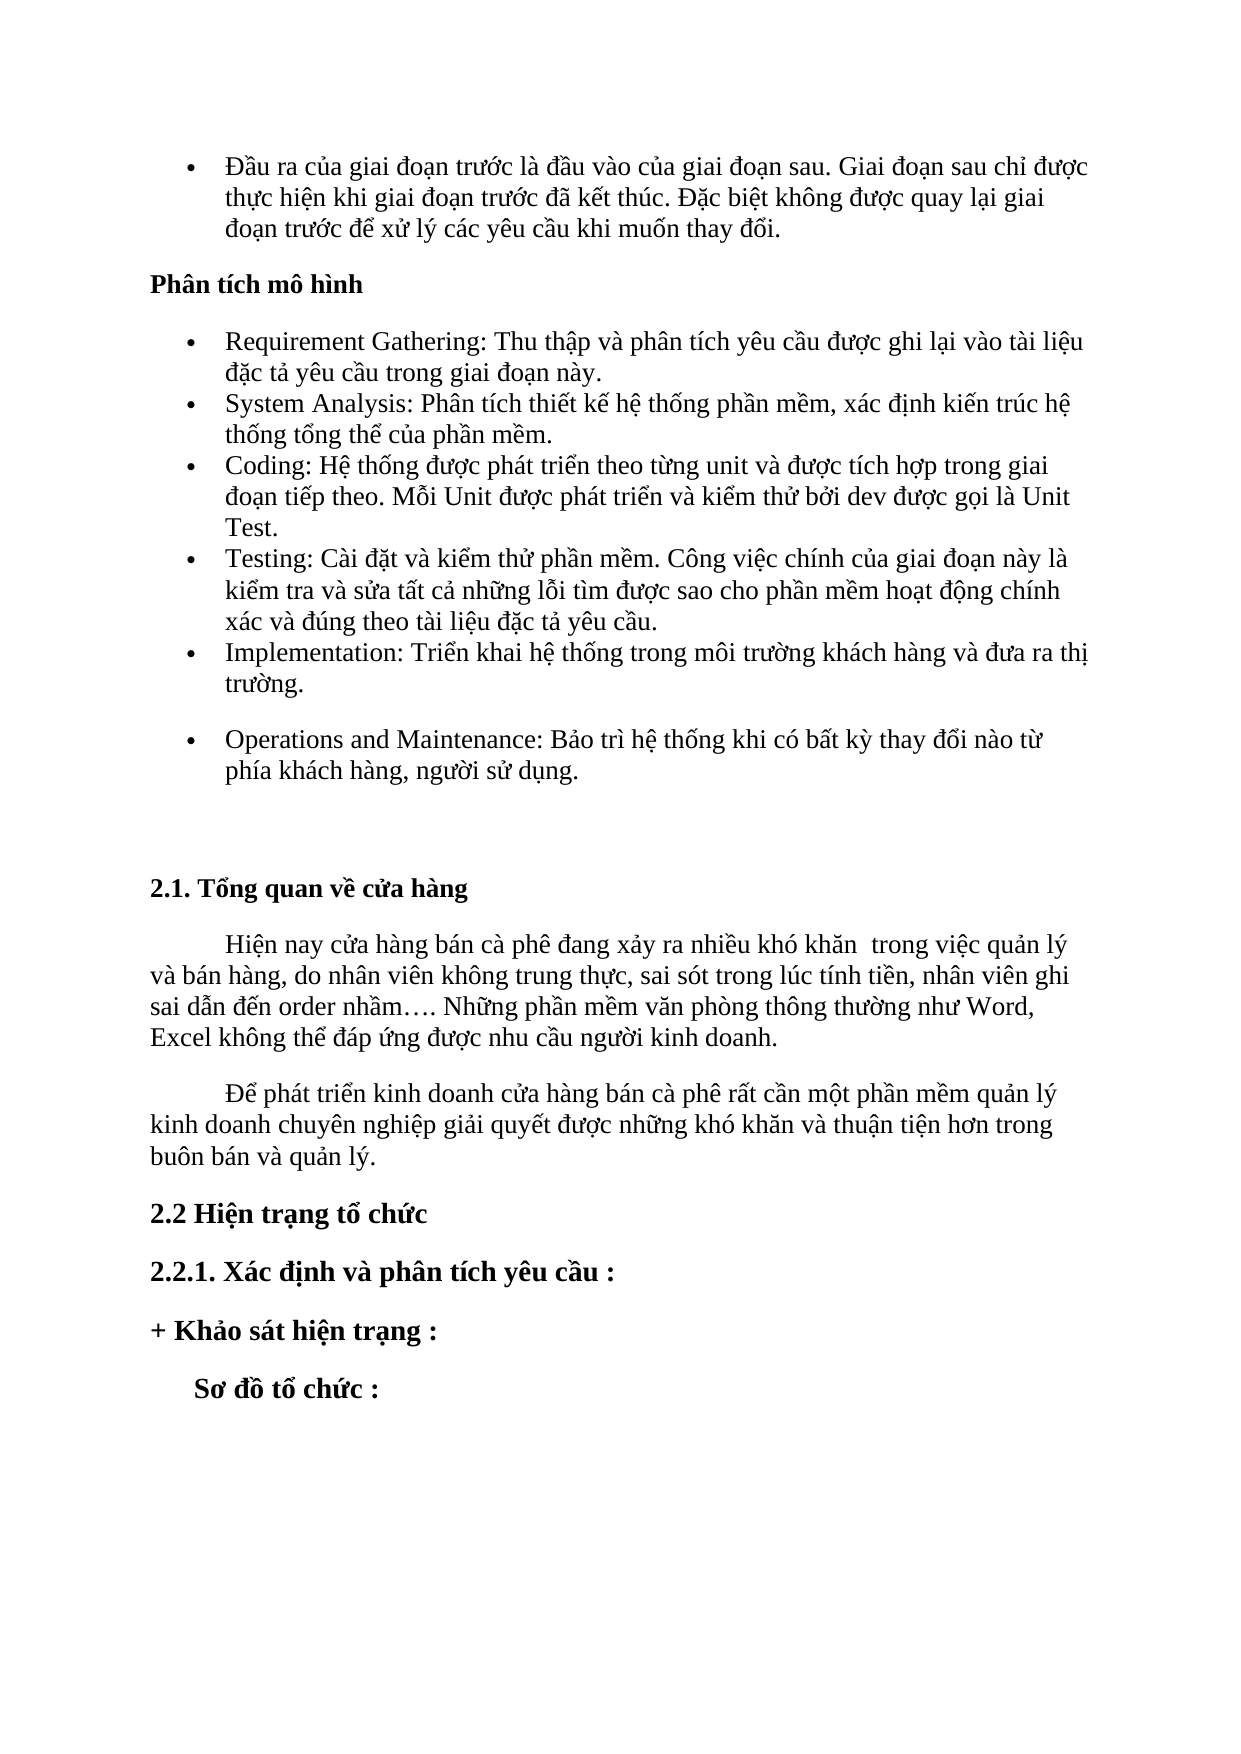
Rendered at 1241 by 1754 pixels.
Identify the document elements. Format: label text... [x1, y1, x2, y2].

text 2.2 Hiện trạng tổ chức [150, 1196, 1090, 1229]
text 2.1. Tổng quan về cửa hàng [150, 872, 1090, 903]
list Requirement Gathering: Thu thập và phân tích yêu cầu được ghi lại vào tài liệu đặc tả yêu cầu trong giai đoạn này. [187, 324, 1090, 387]
list Testing: Cài đặt và kiểm thử phần mềm. Công việc chính của giai đoạn này là kiểm tra và sửa tất cả những lỗi tìm được sao cho phần mềm hoạt động chính xác và đúng theo tài liệu đặc tả yêu cầu. [187, 543, 1090, 636]
list Đầu ra của giai đoạn trước là đầu vào của giai đoạn sau. Giai đoạn sau chỉ được thực hiện khi giai đoạn trước đã kết thúc. Đặc biệt không được quay lại giai đoạn trước để xử lý các yêu cầu khi muốn thay đổi. [187, 150, 1090, 243]
text Hiện nay cửa hàng bán cà phê đang xảy ra nhiều khó khăn trong việc quản lý và bán hàng, do nhân viên không trung thực, sai sót trong lúc tính tiền, nhân viên ghi sai dẫn đến order nhầm…. Những phần mềm văn phòng thông thường như Word, Excel không thể đáp ứng được nhu cầu người kinh doanh. [150, 928, 1090, 1052]
text Để phát triển kinh doanh cửa hàng bán cà phê rất cần một phần mềm quản lý kinh doanh chuyên nghiệp giải quyết được những khó khăn và thuận tiện hơn trong buôn bán và quản lý. [150, 1077, 1090, 1171]
text Sơ đồ tổ chức : [150, 1372, 1090, 1405]
text Phân tích mô hình [150, 268, 1090, 299]
list System Analysis: Phân tích thiết kế hệ thống phần mềm, xác định kiến trúc hệ thống tổng thể của phần mềm. [187, 387, 1090, 449]
text + Khảo sát hiện trạng : [150, 1313, 1090, 1347]
text 2.2.1. Xác định và phân tích yêu cầu : [150, 1254, 1090, 1288]
list Implementation: Triển khai hệ thống trong môi trường khách hàng và đưa ra thị trường. [187, 636, 1090, 698]
list Operations and Maintenance: Bảo trì hệ thống khi có bất kỳ thay đổi nào từ phía khách hàng, người sử dụng. [187, 723, 1090, 786]
list Coding: Hệ thống được phát triển theo từng unit và được tích hợp trong giai đoạn tiếp theo. Mỗi Unit được phát triển và kiểm thử bởi dev được gọi là Unit Test. [187, 449, 1090, 543]
